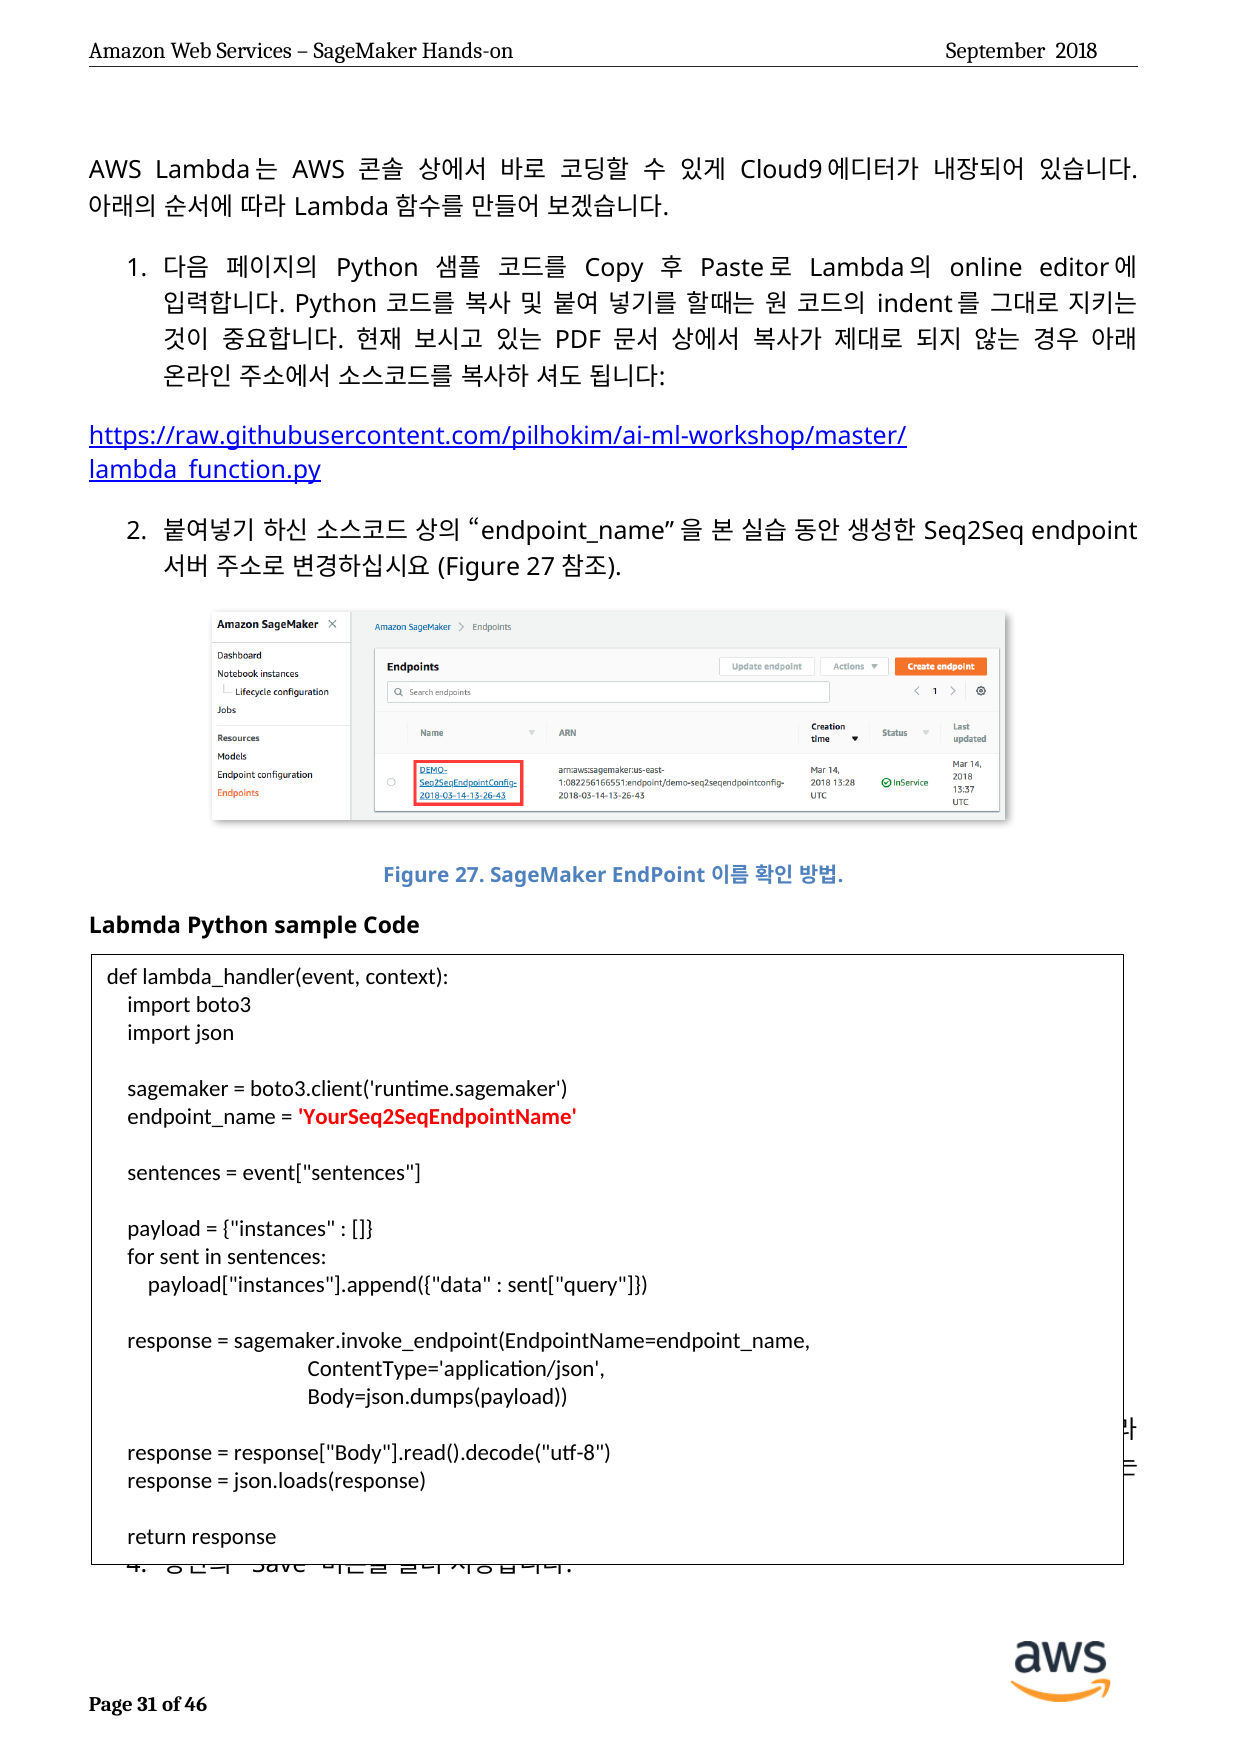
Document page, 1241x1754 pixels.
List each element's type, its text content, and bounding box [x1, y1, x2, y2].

list 붙여넣기 하신 소스코드 상의 “endpoint_name” 을 본 실습 동안 생성한 Seq2Seq endpoint 서버 주소로 변경하십시요 (Figure 27 참조). [126, 511, 1138, 583]
picture [212, 612, 1005, 820]
text https://raw.githubusercontent.com/pilhokim/ai-ml-workshop/master/lambda_function.py [89, 417, 1138, 486]
picture [1000, 1630, 1119, 1712]
list 상단의 “Save” 버튼을 눌러 저장합니다. [126, 1543, 1138, 1579]
list 다음 페이지의 Python 샘플 코드를 Copy 후 Paste로 Lambda의 online editor에 입력합니다. Python 코드를 복사 및 붙여 넣기를 할때는 원 코드의 indent를 그대로 지키는 것이 중요합니다. 현재 보시고 있는 PDF 문서 상에서 복사가 제대로 되지 않는 경우 아래 온라인 주소에서 소스코드를 복사하 셔도 됩니다: [126, 247, 1138, 392]
text Labmda Python sample Code [89, 909, 1138, 941]
text Figure 27. SageMaker EndPoint 이름 확인 방법. [89, 858, 1138, 888]
text AWS Lambda는 AWS 콘솔 상에서 바로 코딩할 수 있게 Cloud9에디터가 내장되어 있습니다. 아래의 순서에 따라 Lambda 함수를 만들어 보겠습니다. [89, 150, 1138, 222]
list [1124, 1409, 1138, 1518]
